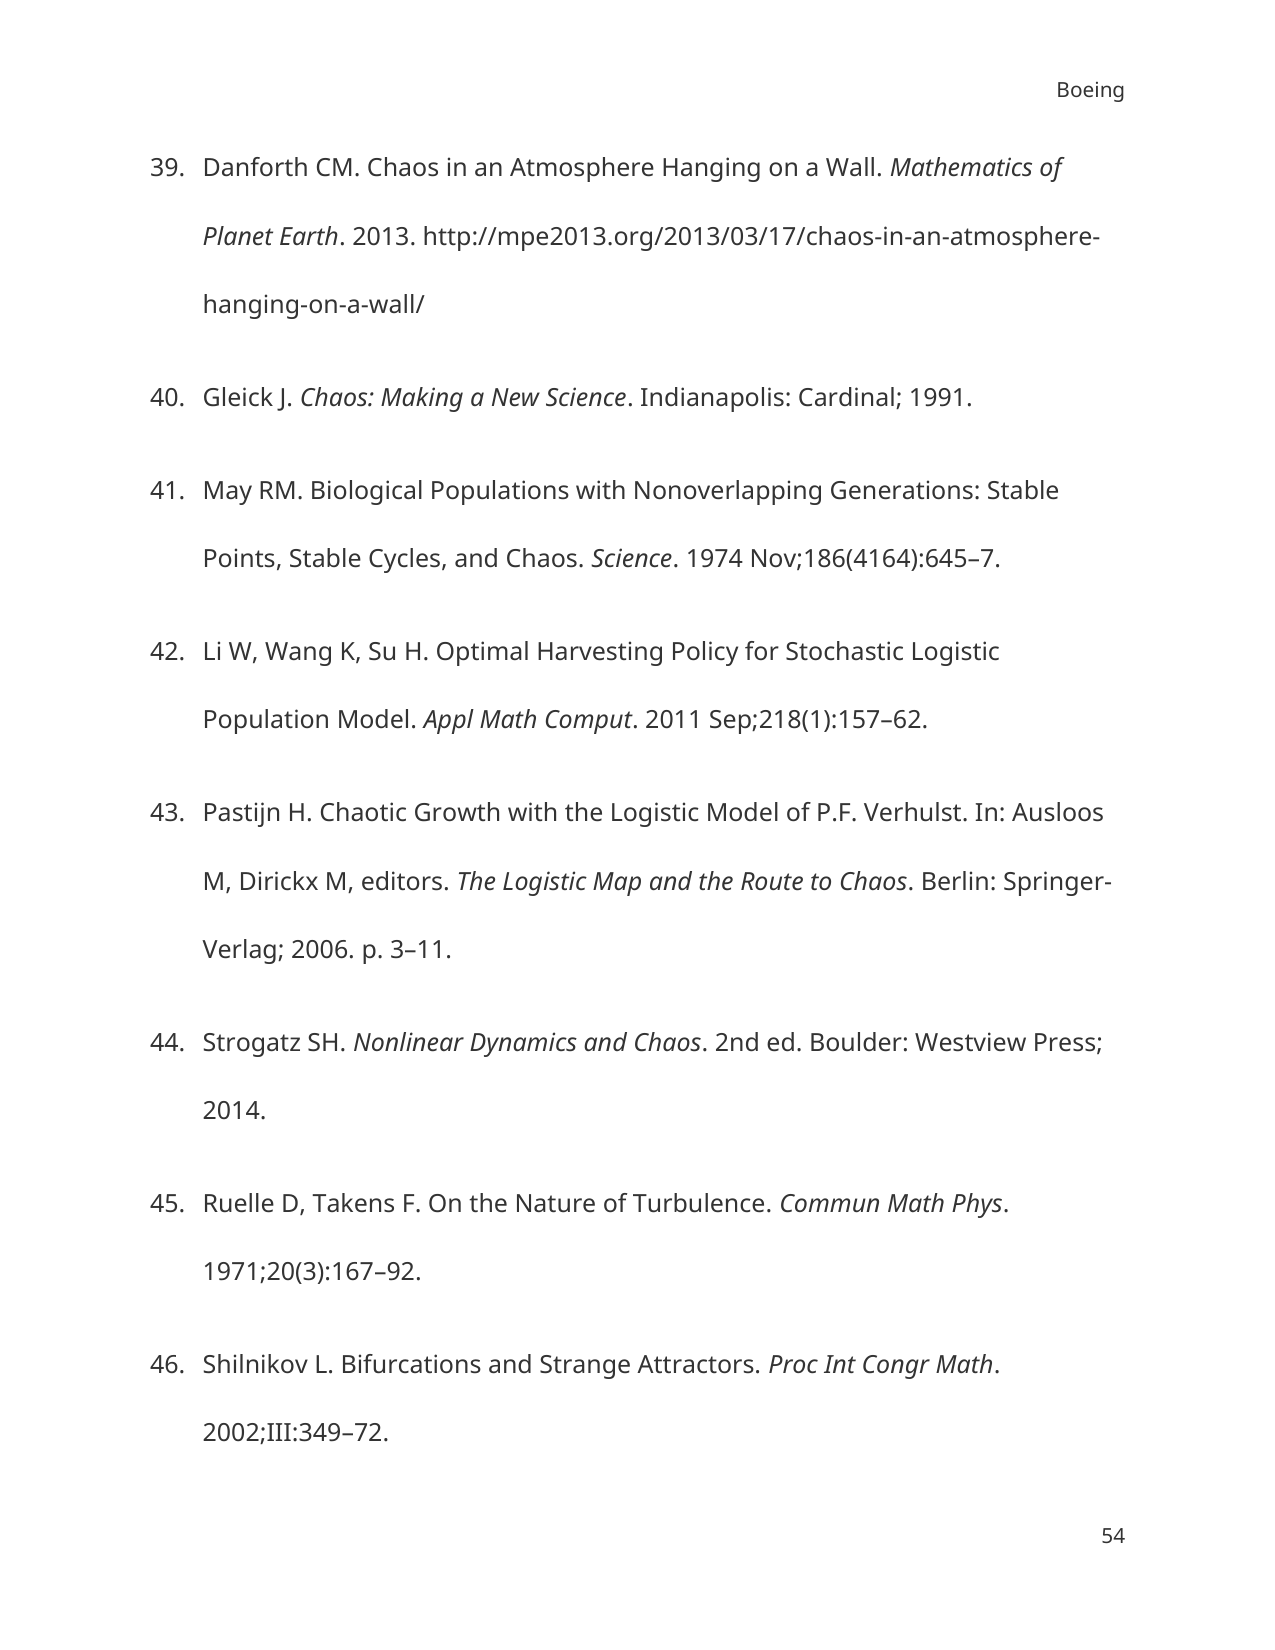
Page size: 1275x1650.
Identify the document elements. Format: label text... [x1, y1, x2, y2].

text 40. Gleick J. Chaos: Making a New Science. Indianapolis: Cardinal; 1991. [150, 379, 1125, 413]
text 43. Pastijn H. Chaotic Growth with the Logistic Model of P.F. Verhulst. In: Ausloos M, Dirickx M, editors. The Logistic Map and the Route to Chaos. Berlin: Springer-Verlag; 2006. p. 3–11. [150, 795, 1125, 965]
text 44. Strogatz SH. Nonlinear Dynamics and Chaos. 2nd ed. Boulder: Westview Press; 2014. [150, 1024, 1125, 1127]
text 39. Danforth CM. Chaos in an Atmosphere Hanging on a Wall. Mathematics of Planet Earth. 2013. http://mpe2013.org/2013/03/17/chaos-in-an-atmosphere-hanging-on-a-wall/ [150, 150, 1125, 320]
text 42. Li W, Wang K, Su H. Optimal Harvesting Policy for Stochastic Logistic Population Model. Appl Math Comput. 2011 Sep;218(1):157–62. [150, 634, 1125, 736]
text 41. May RM. Biological Populations with Nonoverlapping Generations: Stable Points, Stable Cycles, and Chaos. Science. 1974 Nov;186(4164):645–7. [150, 472, 1125, 575]
text 45. Ruelle D, Takens F. On the Nature of Turbulence. Commun Math Phys. 1971;20(3):167–92. [150, 1186, 1125, 1288]
text 46. Shilnikov L. Bifurcations and Strange Attractors. Proc Int Congr Math. 2002;III:349–72. [150, 1347, 1125, 1449]
